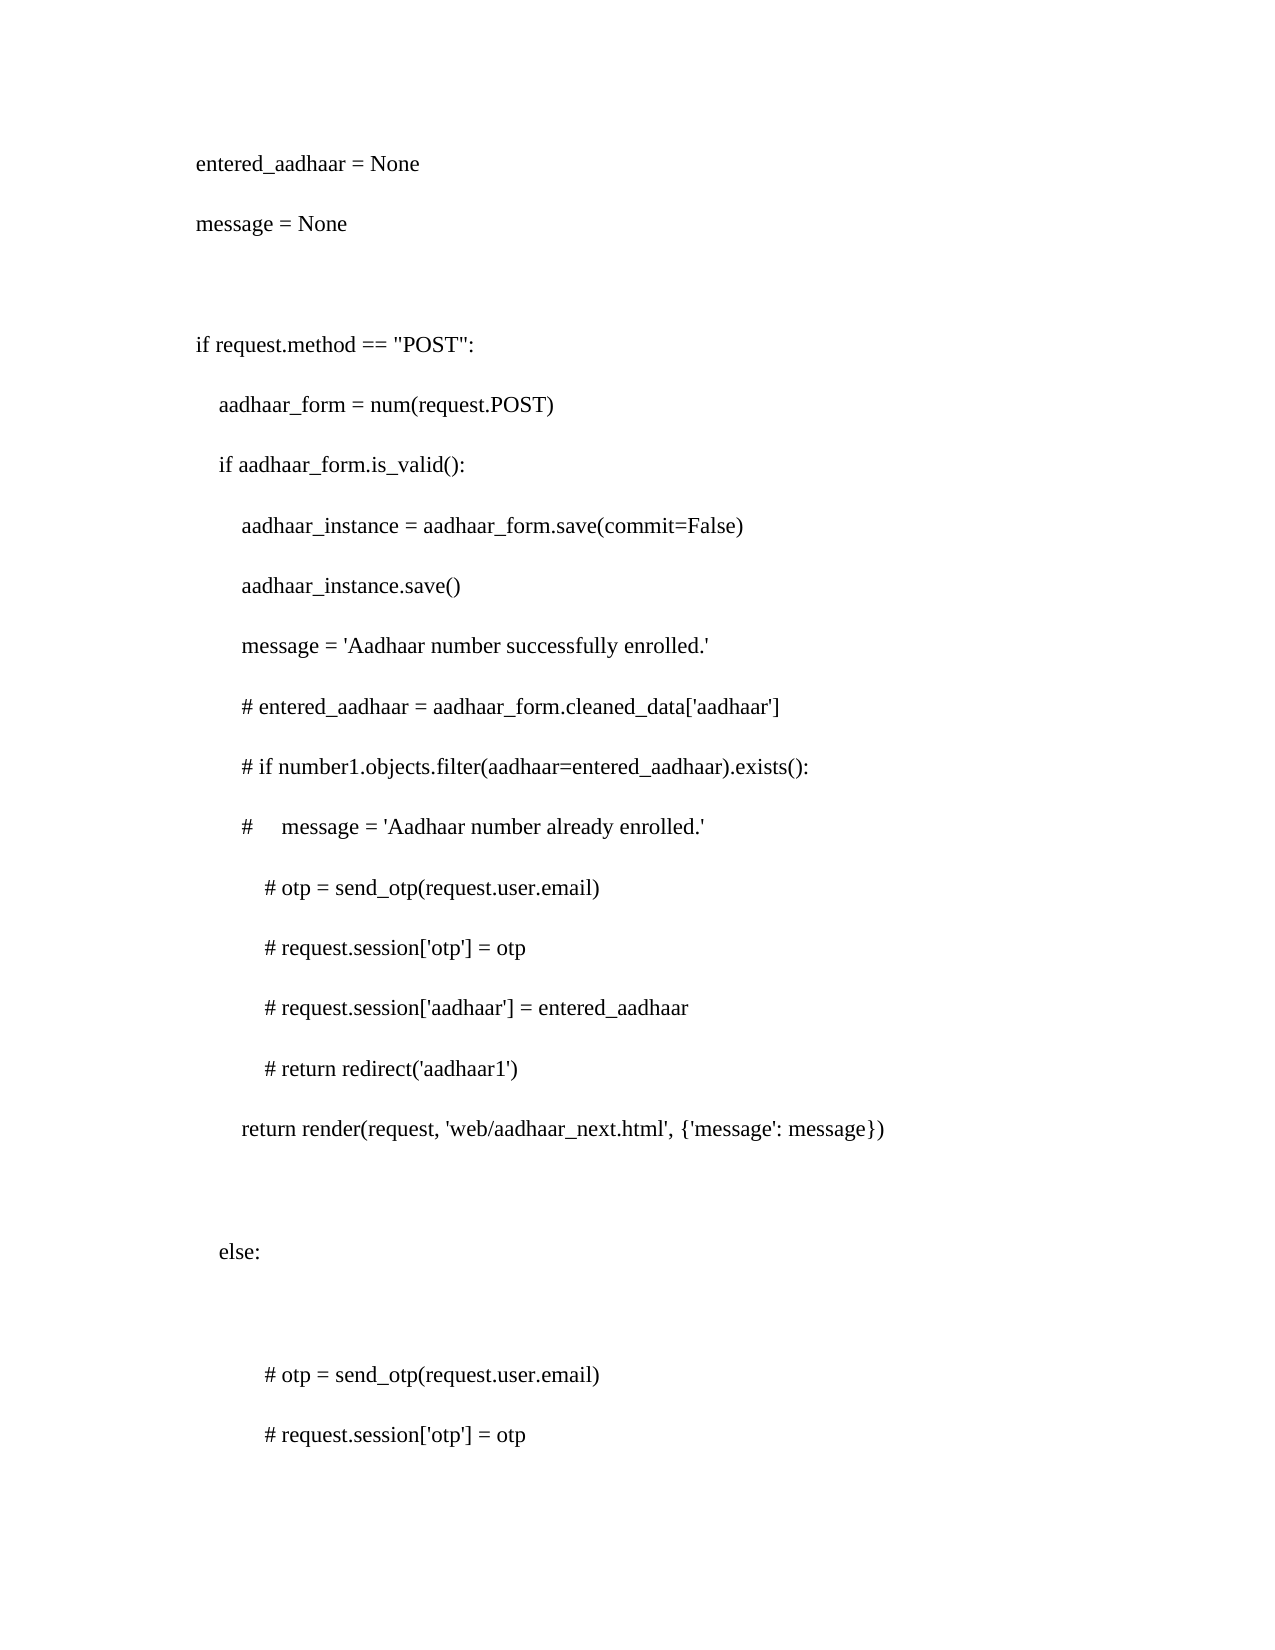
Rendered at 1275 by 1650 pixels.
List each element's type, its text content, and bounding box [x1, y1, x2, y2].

text # entered_aadhaar = aadhaar_form.cleaned_data['aadhaar'] [150, 693, 1125, 719]
text aadhaar_form = num(request.POST) [150, 391, 1125, 418]
text # request.session['aadhaar'] = entered_aadhaar [150, 994, 1125, 1021]
text # otp = send_otp(request.user.email) [150, 1361, 1125, 1388]
text return render(request, 'web/aadhaar_next.html', {'message': message}) [150, 1115, 1125, 1141]
text if aadhaar_form.is_valid(): [150, 452, 1125, 478]
text message = None [150, 210, 1125, 237]
text if request.method == "POST": [150, 331, 1125, 357]
text # message = 'Aadhaar number already enrolled.' [150, 813, 1125, 840]
text aadhaar_instance.save() [150, 572, 1125, 598]
text entered_aadhaar = None [150, 150, 1125, 176]
text aadhaar_instance = aadhaar_form.save(commit=False) [150, 512, 1125, 538]
text message = 'Aadhaar number successfully enrolled.' [150, 632, 1125, 659]
text # otp = send_otp(request.user.email) [150, 874, 1125, 900]
text else: [150, 1238, 1125, 1264]
text # request.session['otp'] = otp [150, 1422, 1125, 1448]
text # return redirect('aadhaar1') [150, 1055, 1125, 1081]
text # request.session['otp'] = otp [150, 934, 1125, 960]
text # if number1.objects.filter(aadhaar=entered_aadhaar).exists(): [150, 753, 1125, 779]
